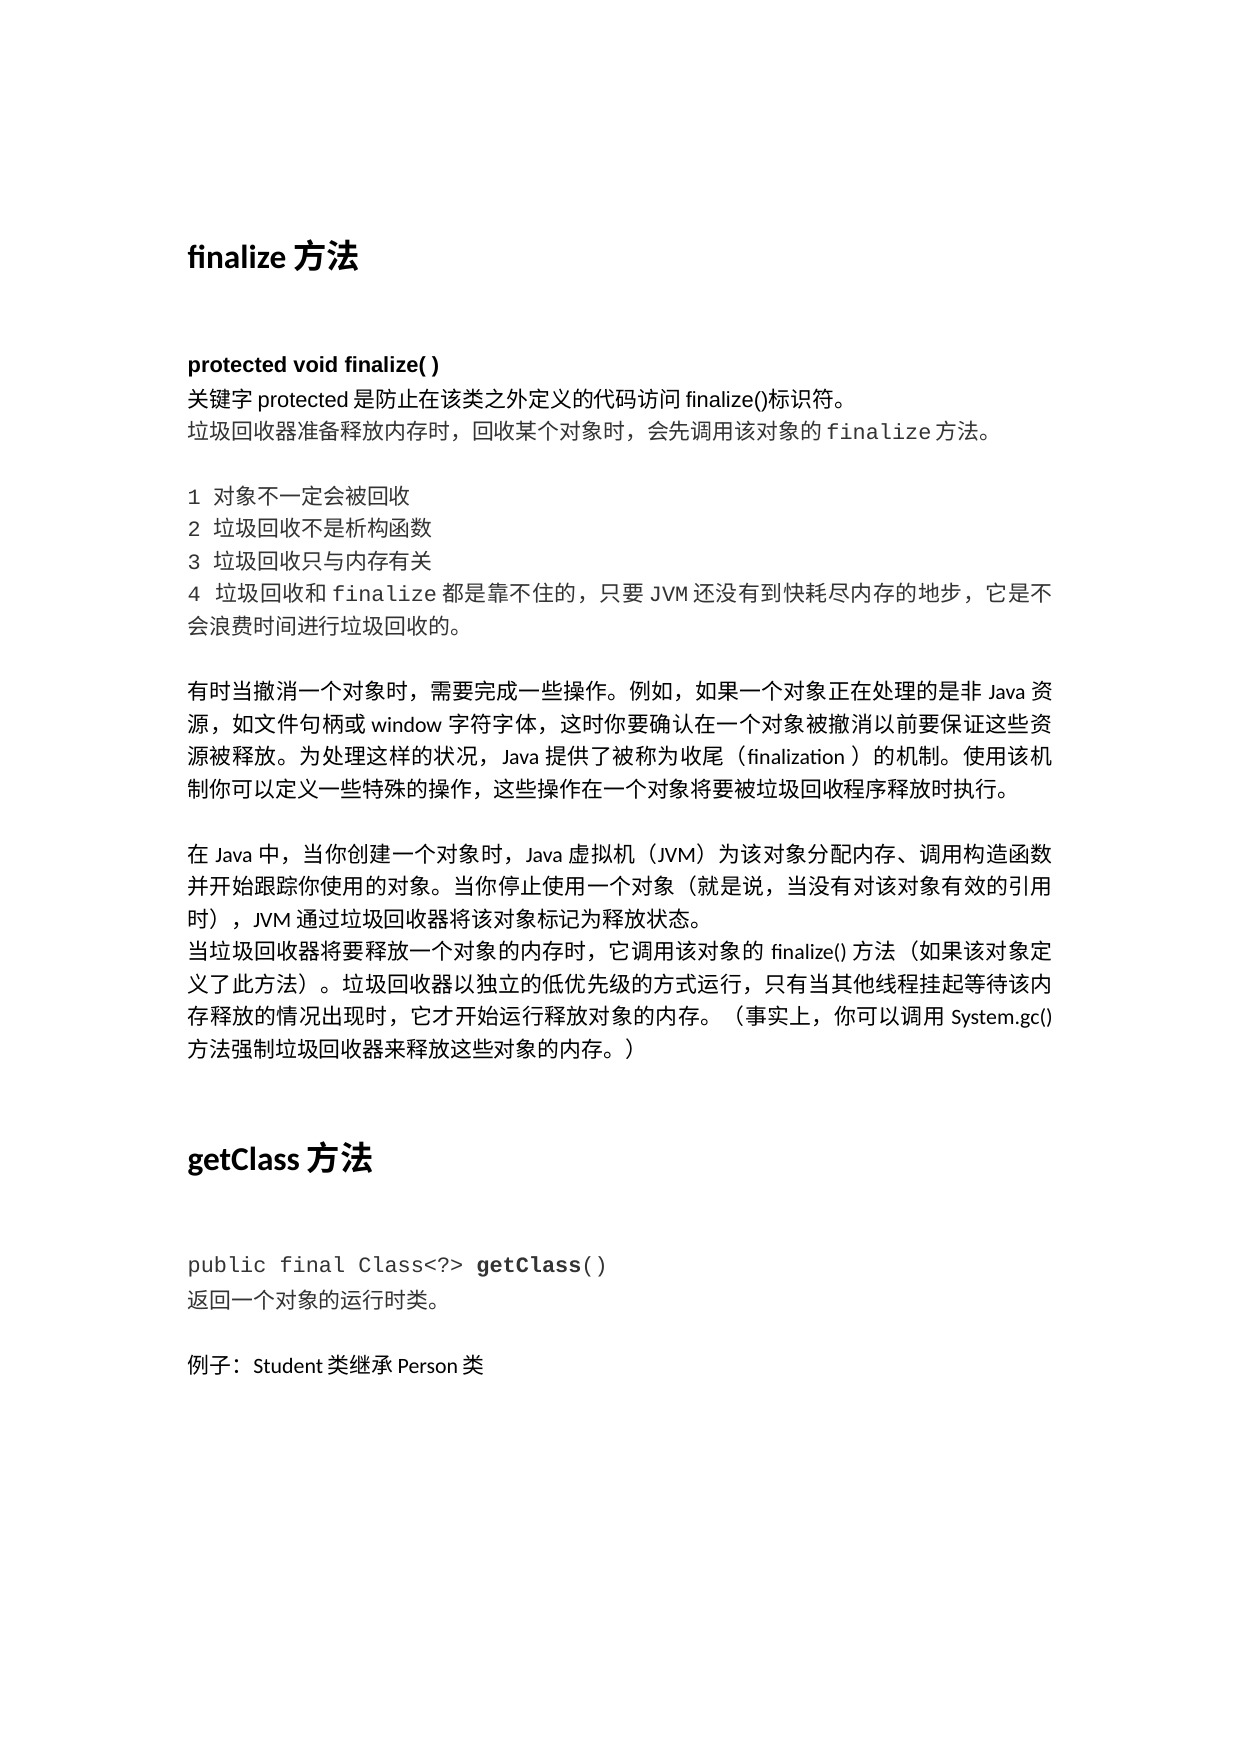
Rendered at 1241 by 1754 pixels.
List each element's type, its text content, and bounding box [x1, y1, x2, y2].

text 例子：Student类继承Person类 [187, 1348, 1053, 1381]
text 1 对象不一定会被回收 [187, 479, 1053, 511]
subtitle finalize方法 [187, 222, 1053, 287]
text 关键字protected是防止在该类之外定义的代码访问finalize()标识符。 [187, 381, 1053, 414]
text 在 Java 中，当你创建一个对象时，Java 虚拟机（JVM）为该对象分配内存、调用构造函数并开始跟踪你使用的对象。当你停止使用一个对象（就是说，当没有对该对象有效的引用时），JVM 通过垃圾回收器将该对象标记为释放状态。 [187, 836, 1053, 934]
text 返回一个对象的运行时类。 [187, 1283, 1053, 1316]
text 垃圾回收器准备释放内存时，回收某个对象时，会先调用该对象的finalize方法。 [187, 414, 1053, 446]
text 4 垃圾回收和finalize都是靠不住的，只要JVM还没有到快耗尽内存的地步，它是不会浪费时间进行垃圾回收的。 [187, 576, 1053, 641]
subtitle getClass方法 [187, 1123, 1053, 1188]
text 有时当撤消一个对象时，需要完成一些操作。例如，如果一个对象正在处理的是非Java 资源，如文件句柄或window 字符字体，这时你要确认在一个对象被撤消以前要保证这些资源被释放。为处理这样的状况，Java 提供了被称为收尾（finalization ）的机制。使用该机制你可以定义一些特殊的操作，这些操作在一个对象将要被垃圾回收程序释放时执行。 [187, 674, 1053, 804]
text public final Class<?> getClass() [187, 1251, 1053, 1283]
text 当垃圾回收器将要释放一个对象的内存时，它调用该对象的finalize() 方法（如果该对象定义了此方法）。垃圾回收器以独立的低优先级的方式运行，只有当其他线程挂起等待该内存释放的情况出现时，它才开始运行释放对象的内存。（事实上，你可以调用System.gc() 方法强制垃圾回收器来释放这些对象的内存。） [187, 934, 1053, 1064]
text 3 垃圾回收只与内存有关 [187, 544, 1053, 576]
text protected void finalize( ) [187, 349, 1053, 381]
text 2 垃圾回收不是析构函数 [187, 511, 1053, 544]
